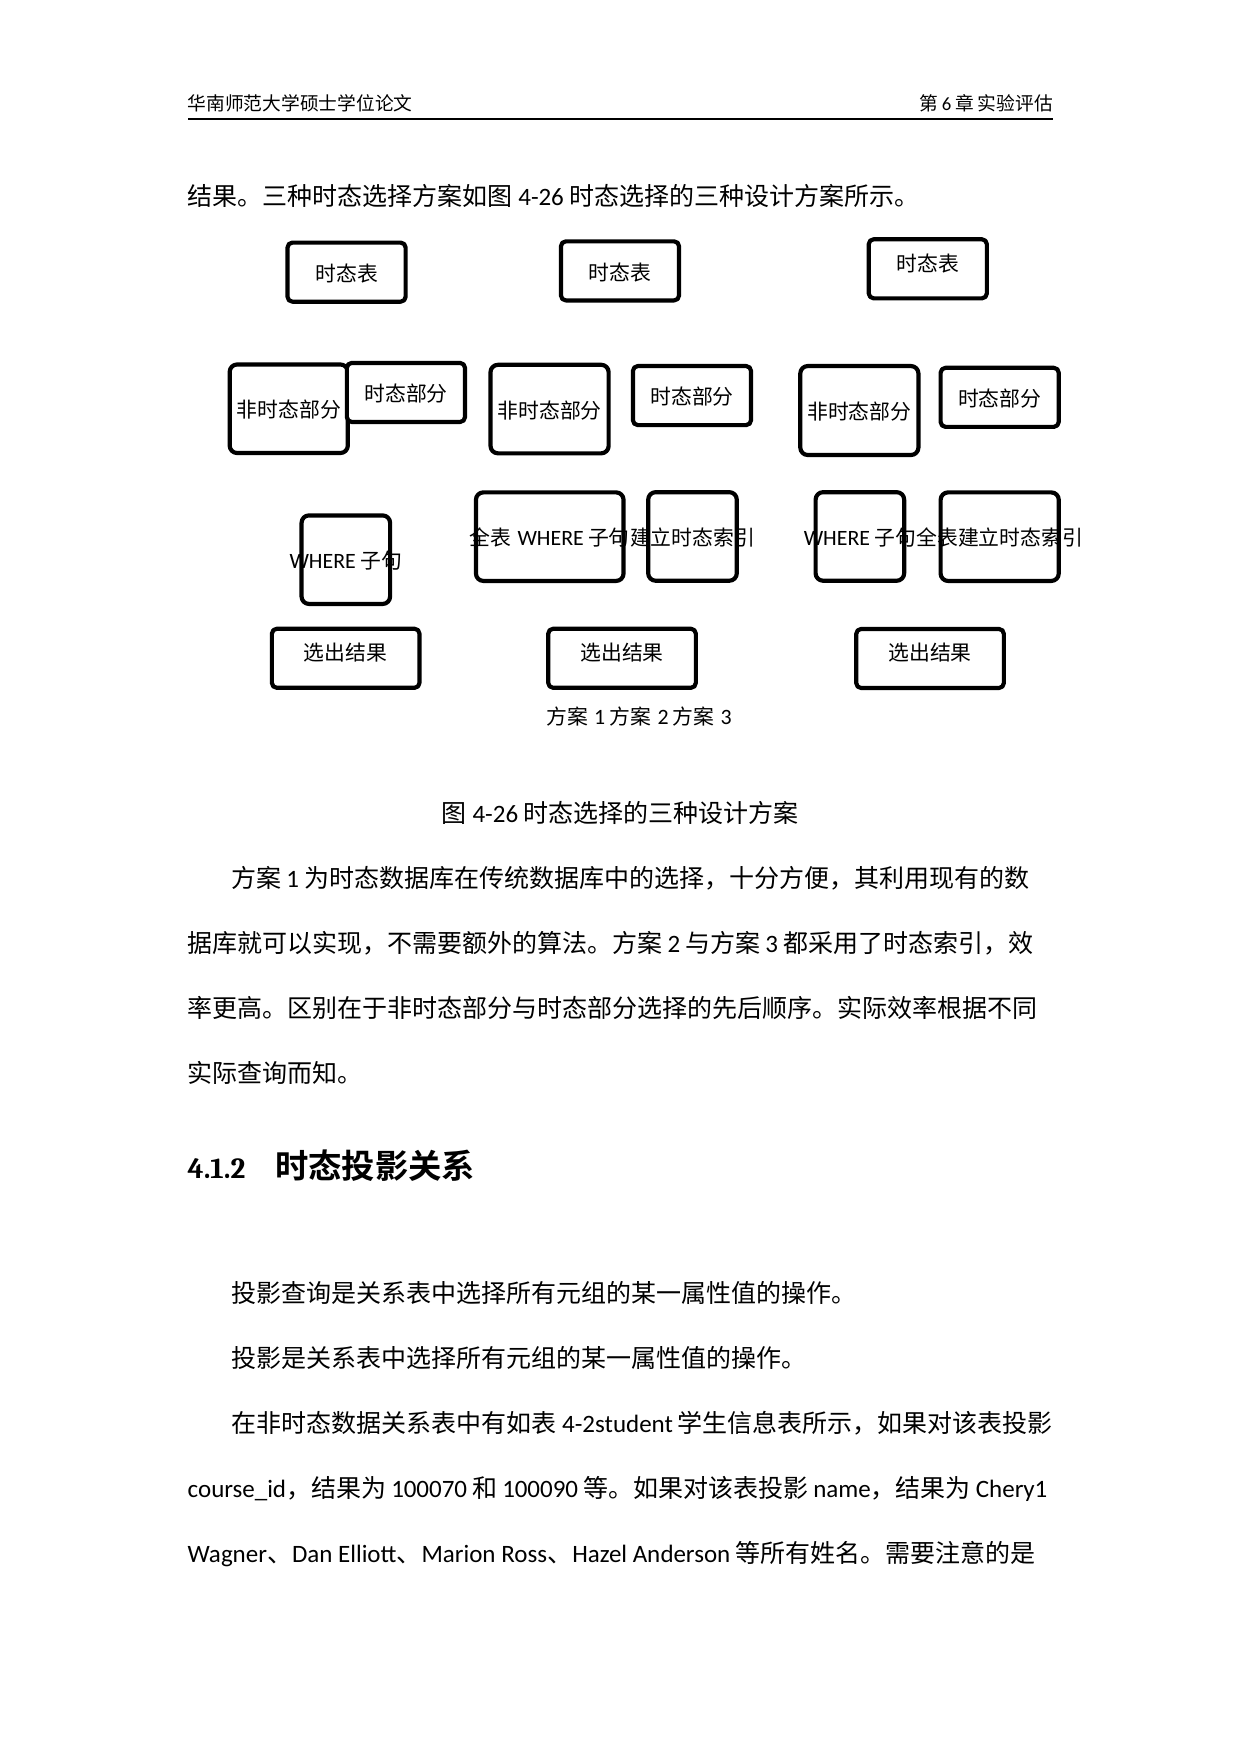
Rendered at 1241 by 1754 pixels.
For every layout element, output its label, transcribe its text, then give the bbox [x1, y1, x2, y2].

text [187, 1389, 1053, 1584]
text 方案1为时态数据库在传统数据库中的选择，十分方便，其利用现有的数据库就可以实现，不需要额外的算法。方案2与方案3都采用了时态索引，效率更高。区别在于非时态部分与时态部分选择的先后顺序。实际效率根据不同实际查询而知。 [187, 844, 1053, 1104]
text 投影是关系表中选择所有元组的某一属性值的操作。 [187, 1324, 1053, 1389]
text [187, 162, 1053, 227]
subtitle 时态投影关系 [187, 1132, 1053, 1197]
text 投影查询是关系表中选择所有元组的某一属性值的操作。 [187, 1259, 1053, 1324]
